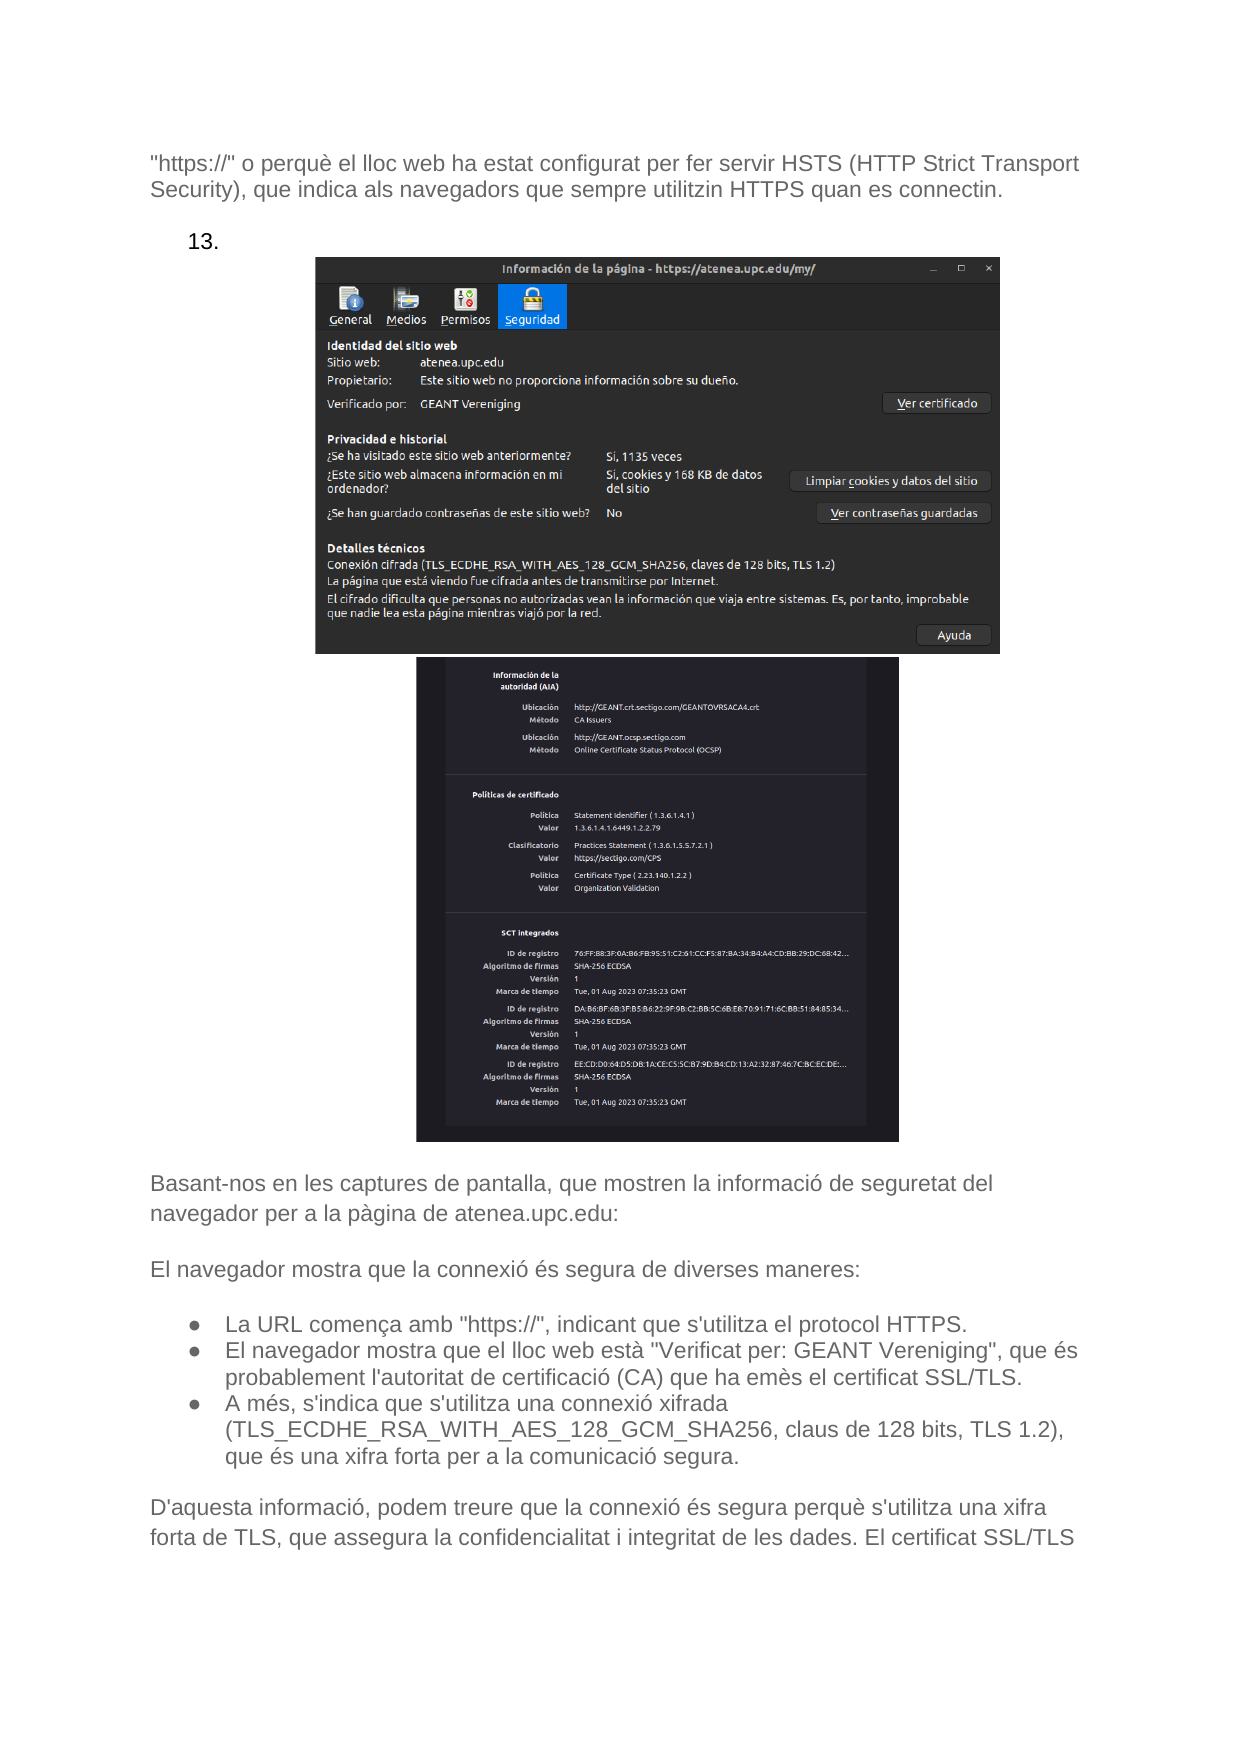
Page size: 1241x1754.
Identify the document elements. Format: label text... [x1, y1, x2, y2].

text Basant-nos en les captures de pantalla, que mostren la informació de seguretat del navegador per a la pàgina de atenea.upc.edu: [150, 1170, 1090, 1227]
picture [416, 657, 899, 1142]
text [150, 150, 1090, 203]
text El navegador mostra que la connexió és segura de diverses maneres: [150, 1256, 1090, 1282]
list El navegador mostra que el lloc web està "Verificat per: GEANT Vereniging", que és probablement l'autoritat de certificació (CA) que ha emès el certificat SSL/TLS. [187, 1337, 1090, 1390]
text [150, 1494, 1090, 1551]
picture [315, 257, 1000, 654]
list La URL comença amb "https://", indicant que s'utilitza el protocol HTTPS. [187, 1311, 1090, 1337]
list A més, s'indica que s'utilitza una connexió xifrada (TLS_ECDHE_RSA_WITH_AES_128_GCM_SHA256, claus de 128 bits, TLS 1.2), que és una xifra forta per a la comunicació segura. [187, 1390, 1090, 1469]
